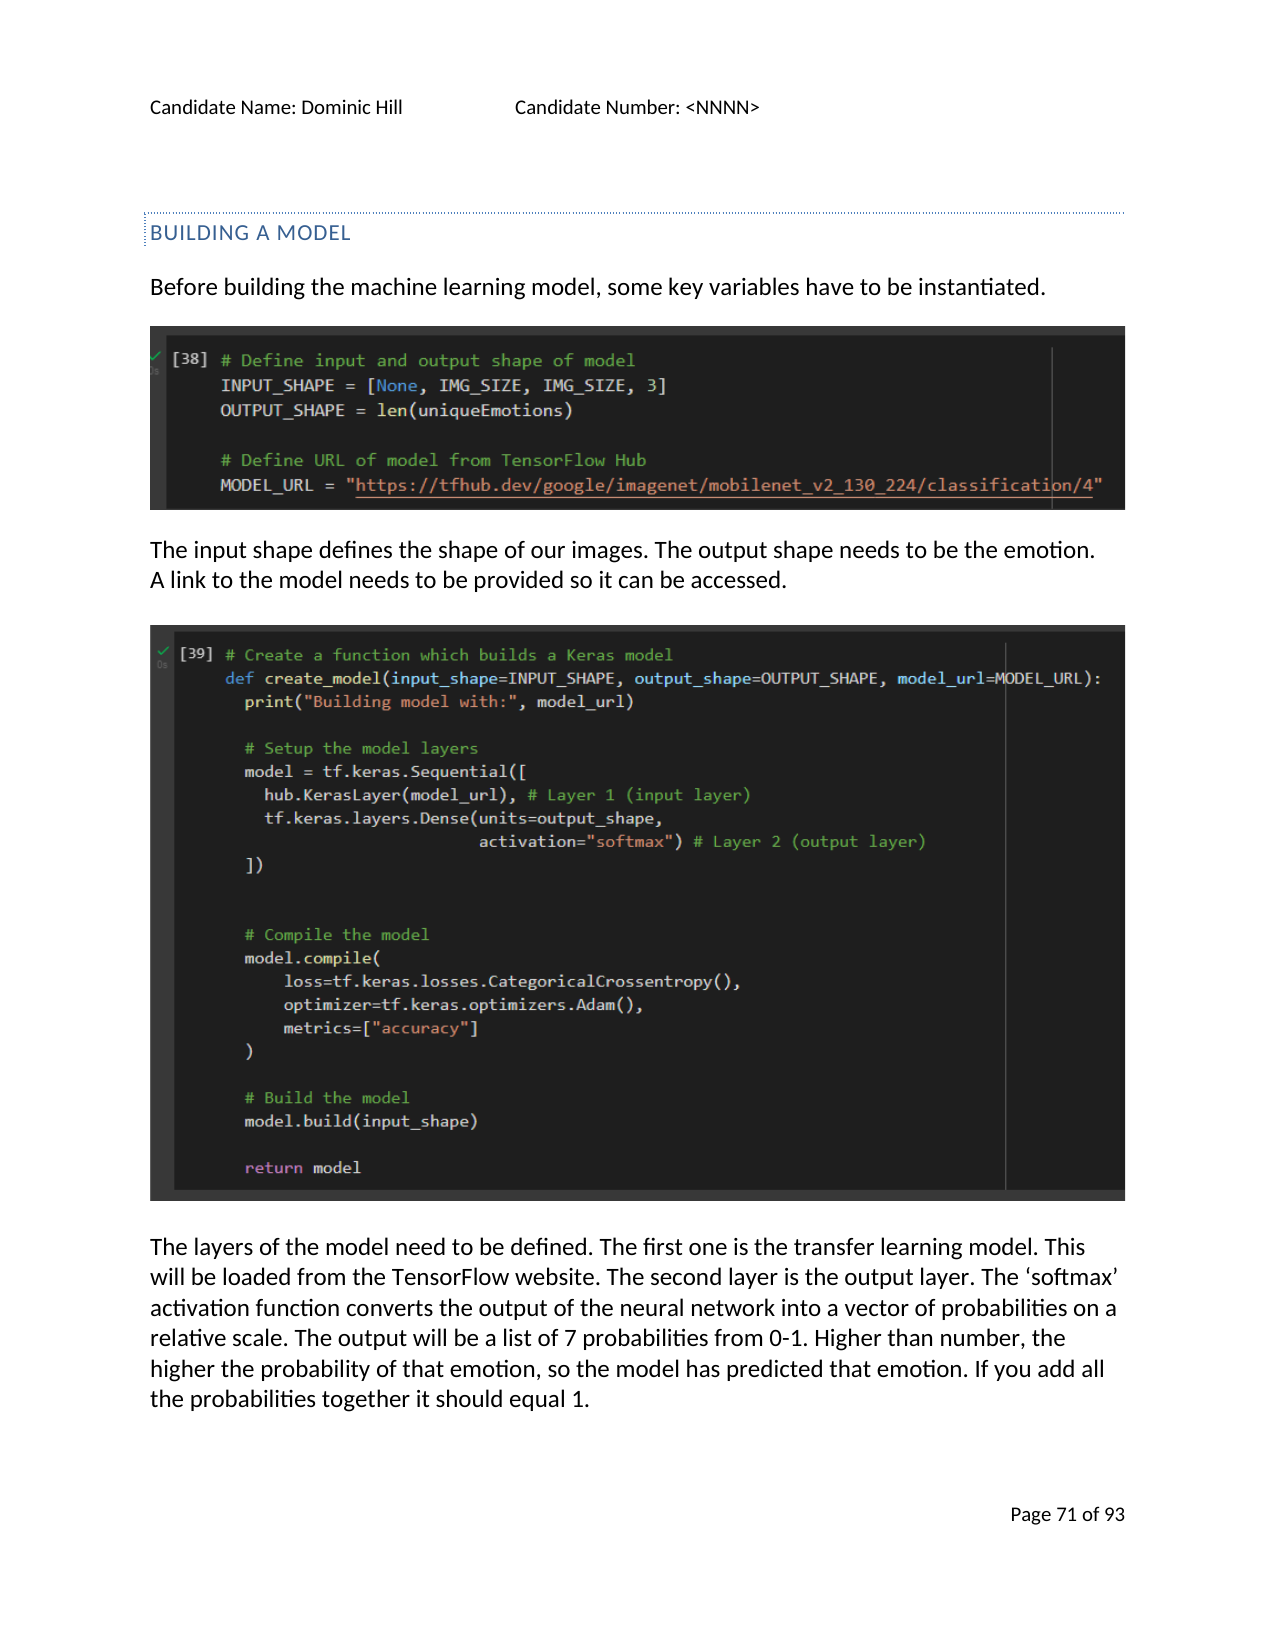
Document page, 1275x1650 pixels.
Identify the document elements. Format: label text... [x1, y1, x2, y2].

text Before building the machine learning model, some key variables have to be instantiated. [150, 271, 1125, 302]
text A link to the model needs to be provided so it can be accessed. [150, 565, 1125, 595]
picture [150, 625, 1125, 1201]
text The input shape defines the shape of our images. The output shape needs to be the emotion. [150, 534, 1125, 565]
picture [150, 326, 1125, 510]
subtitle Building a model [144, 212, 1125, 246]
text The layers of the model need to be defined. The first one is the transfer learning model. This will be loaded from the TensorFlow website. The second layer is the output layer. The ‘softmax’ activation function converts the output of the neural network into a vector of probabilities on a relative scale. The output will be a list of 7 probabilities from 0-1. Higher than number, the higher the probability of that emotion, so the model has predicted that emotion. If you add all the probabilities together it should equal 1. [150, 1231, 1125, 1414]
